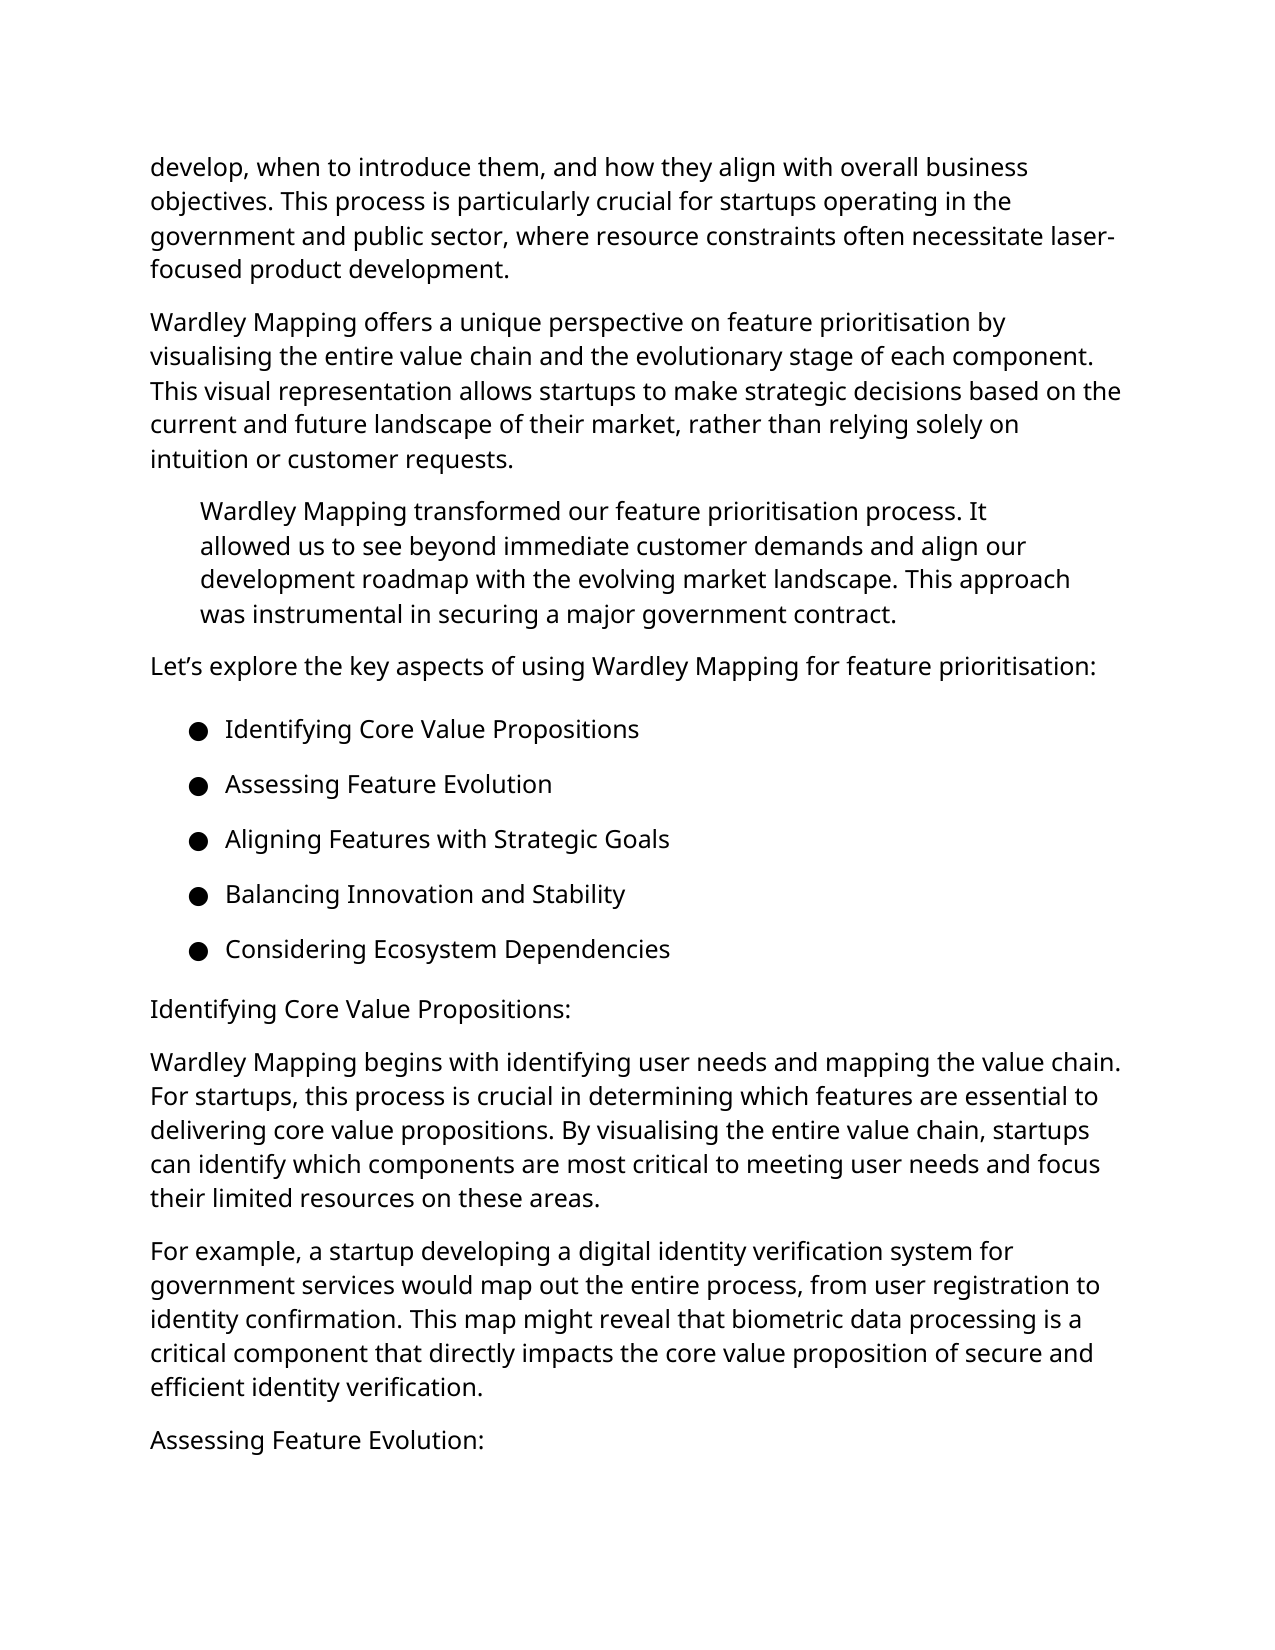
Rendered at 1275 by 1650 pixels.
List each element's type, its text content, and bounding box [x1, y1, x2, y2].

list Identifying Core Value Propositions [187, 702, 1125, 753]
list Considering Ecosystem Dependencies [187, 922, 1125, 973]
text Assessing Feature Evolution: [150, 1423, 1125, 1457]
text Wardley Mapping offers a unique perspective on feature prioritisation by visualising the entire value chain and the evolutionary stage of each component. This visual representation allows startups to make strategic decisions based on the current and future landscape of their market, rather than relying solely on intuition or customer requests. [150, 305, 1125, 475]
text Let’s explore the key aspects of using Wardley Mapping for feature prioritisation: [150, 649, 1125, 683]
list Assessing Feature Evolution [187, 757, 1125, 808]
list Aligning Features with Strategic Goals [187, 812, 1125, 863]
text For example, a startup developing a digital identity verification system for government services would map out the entire process, from user registration to identity confirmation. This map might reveal that biometric data processing is a critical component that directly impacts the core value proposition of secure and efficient identity verification. [150, 1234, 1125, 1404]
text Wardley Mapping transformed our feature prioritisation process. It allowed us to see beyond immediate customer demands and align our development roadmap with the evolving market landscape. This approach was instrumental in securing a major government contract. [200, 494, 1075, 630]
list Balancing Innovation and Stability [187, 867, 1125, 918]
text Wardley Mapping begins with identifying user needs and mapping the value chain. For startups, this process is crucial in determining which features are essential to delivering core value propositions. By visualising the entire value chain, startups can identify which components are most critical to meeting user needs and focus their limited resources on these areas. [150, 1045, 1125, 1215]
text Identifying Core Value Propositions: [150, 992, 1125, 1026]
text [150, 150, 1125, 286]
